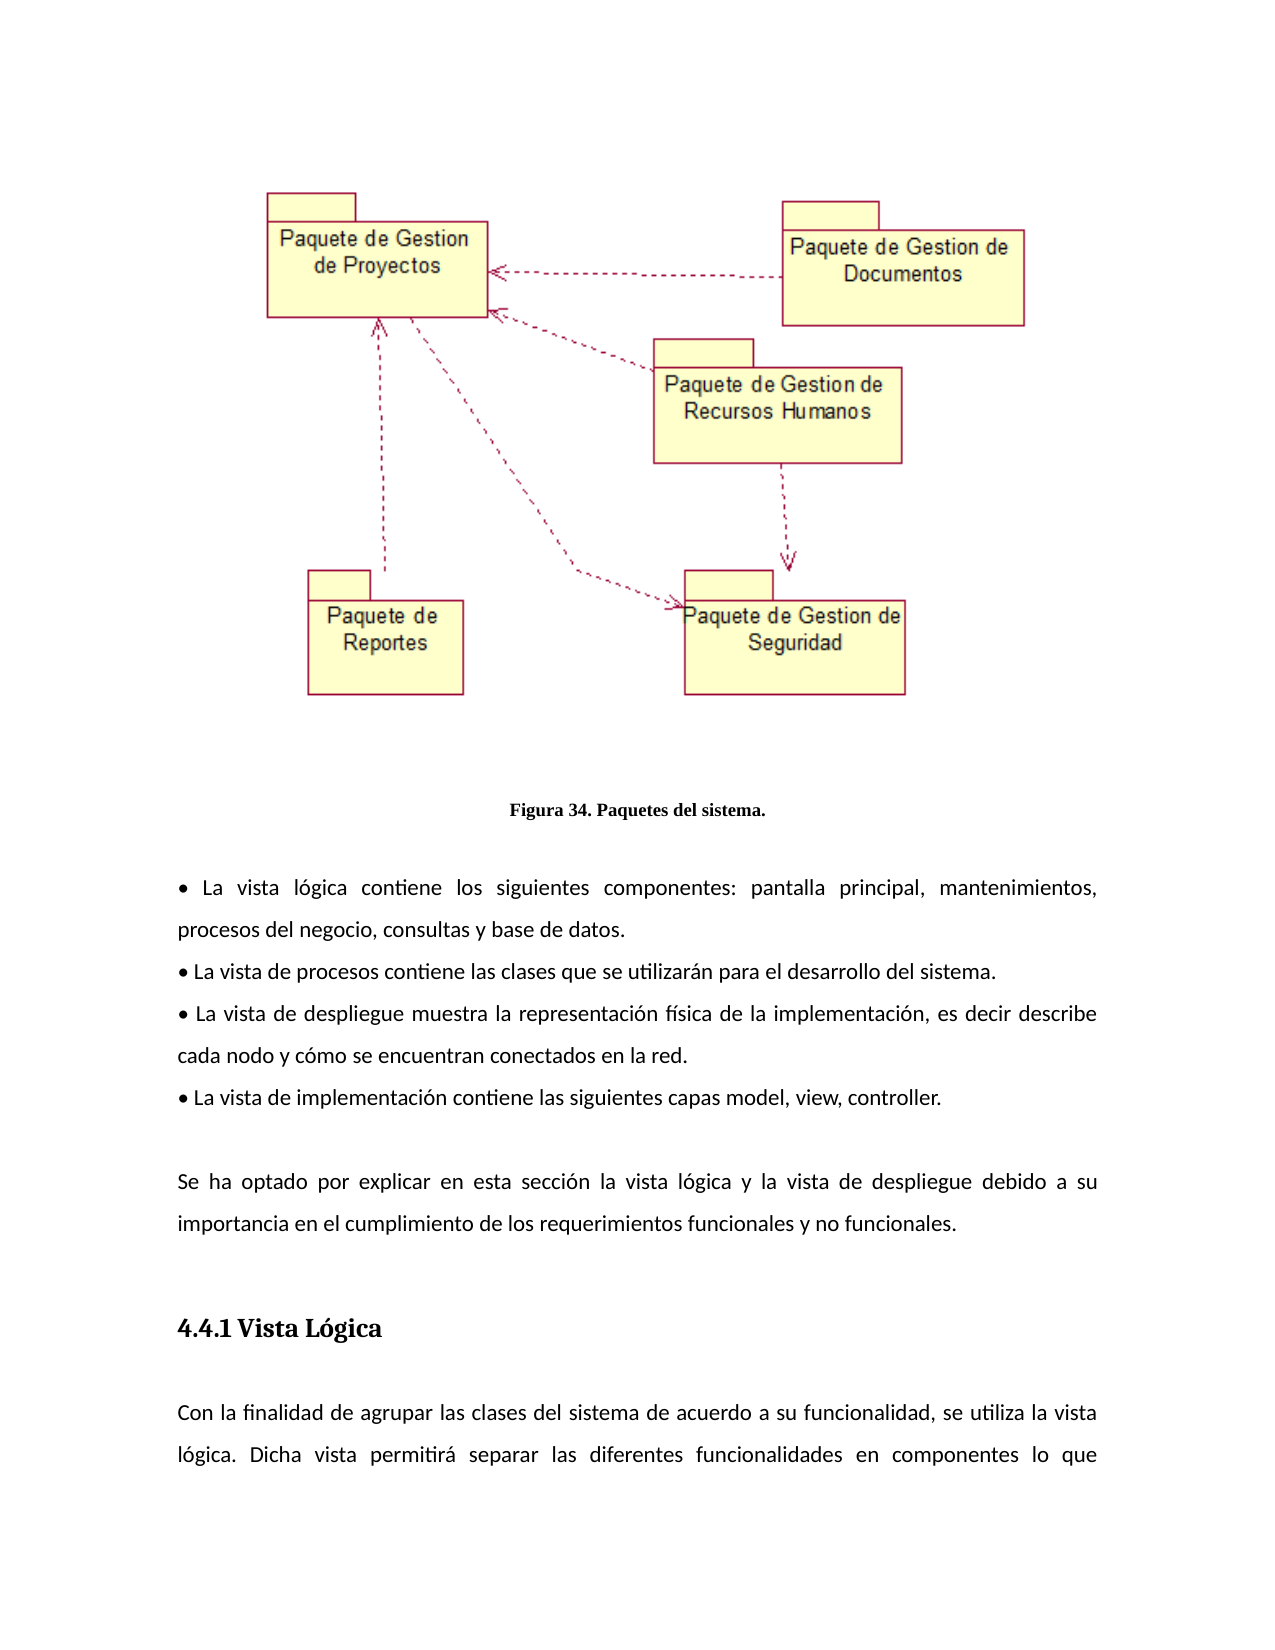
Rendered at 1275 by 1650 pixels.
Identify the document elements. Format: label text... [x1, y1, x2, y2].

text • La vista de procesos contiene las clases que se utilizarán para el desarrollo del sistema. [177, 957, 1098, 985]
text Figura 34. Paquetes del sistema. [177, 799, 1098, 820]
subtitle 4.4.1 Vista Lógica [177, 1313, 1098, 1345]
text • La vista de despliegue muestra la representación física de la implementación, es decir describe cada nodo y cómo se encuentran conectados en la red. [177, 999, 1098, 1069]
text • La vista lógica contiene los siguientes componentes: pantalla principal, mantenimientos, procesos del negocio, consultas y base de datos. [177, 873, 1098, 943]
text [177, 1398, 1098, 1468]
text Se ha optado por explicar en esta sección la vista lógica y la vista de despliegue debido a su importancia en el cumplimiento de los requerimientos funcionales y no funcionales. [177, 1167, 1098, 1237]
text • La vista de implementación contiene las siguientes capas model, view, controller. [177, 1083, 1098, 1111]
picture [241, 147, 1034, 785]
